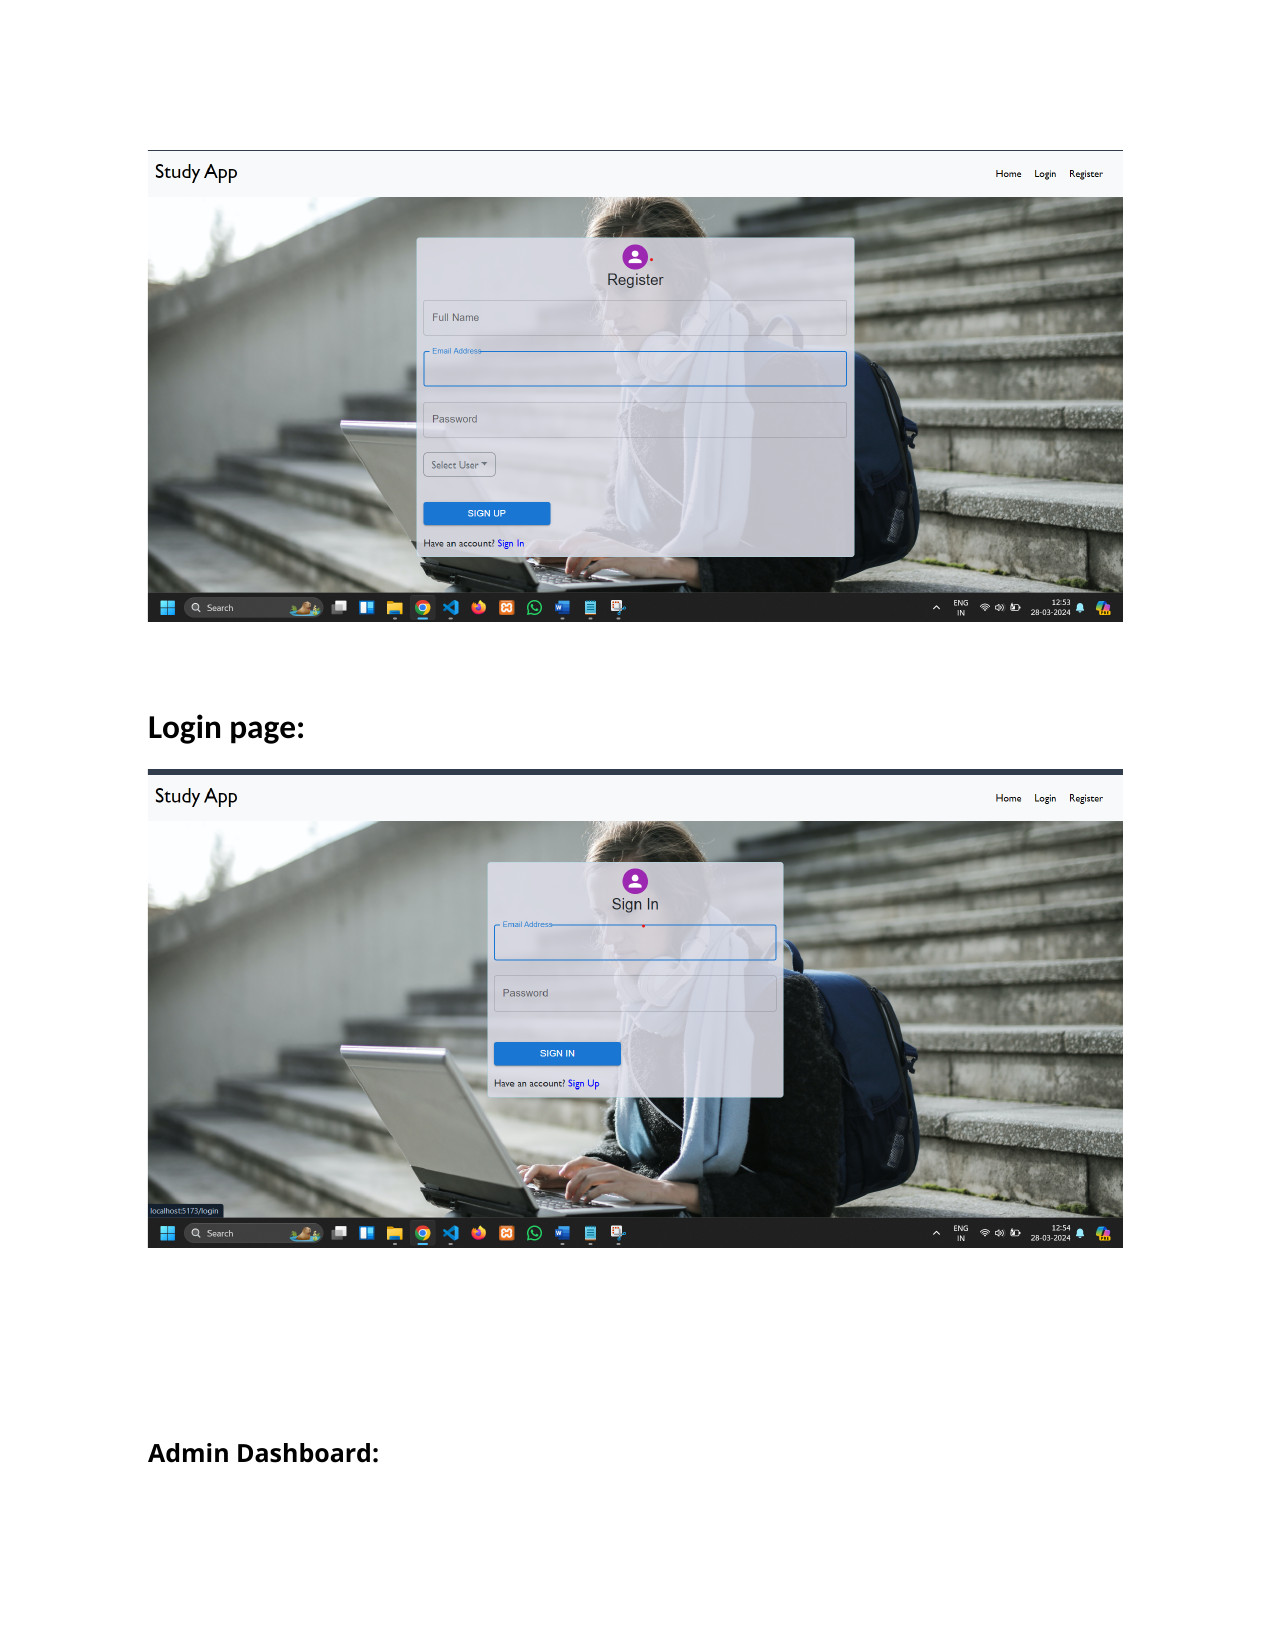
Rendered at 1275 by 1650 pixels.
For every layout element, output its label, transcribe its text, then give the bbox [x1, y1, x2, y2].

text Login page: [148, 706, 1127, 747]
text Admin Dashboard: [148, 1435, 1127, 1469]
picture [147, 150, 1123, 622]
picture [147, 769, 1123, 1248]
